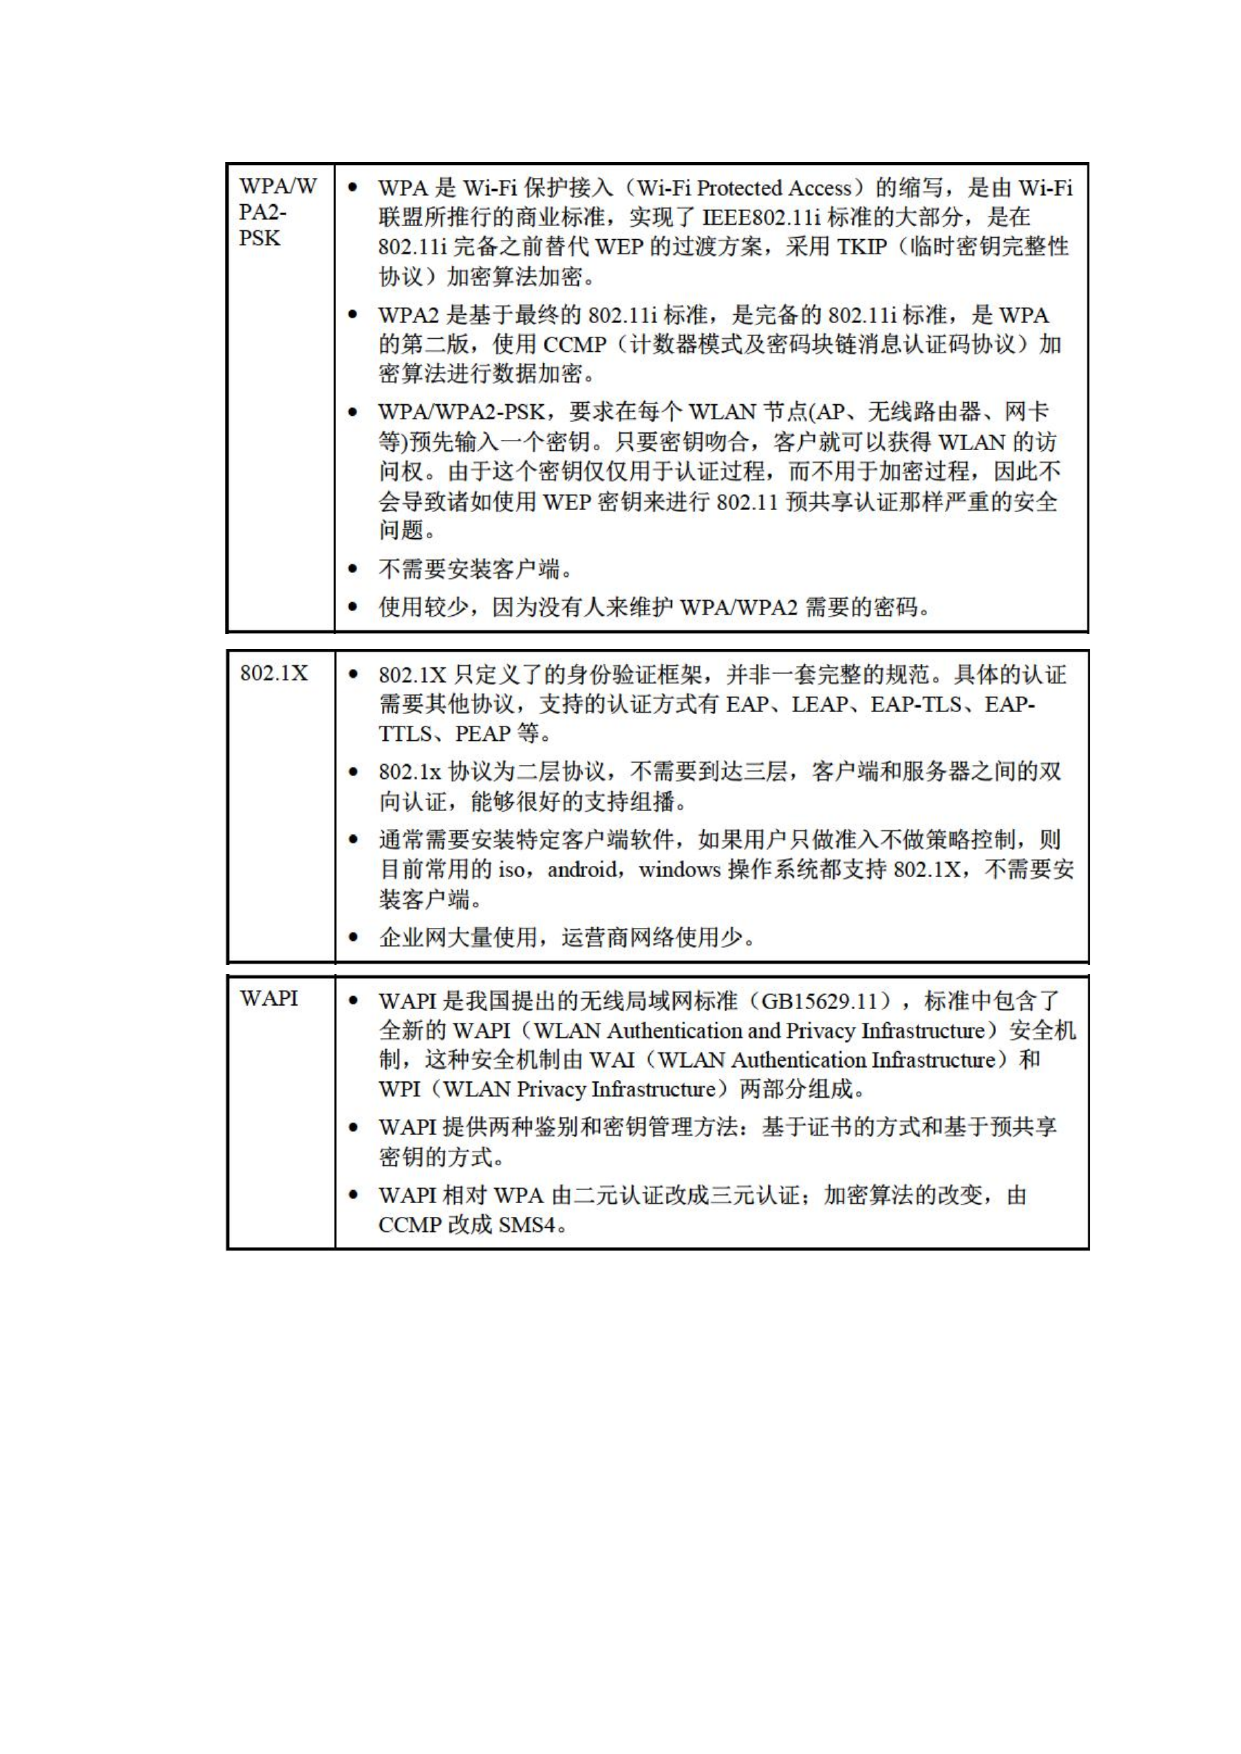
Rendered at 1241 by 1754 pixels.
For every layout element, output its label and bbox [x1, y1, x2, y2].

picture [225, 649, 1091, 965]
picture [225, 162, 1091, 634]
picture [225, 974, 1091, 1252]
